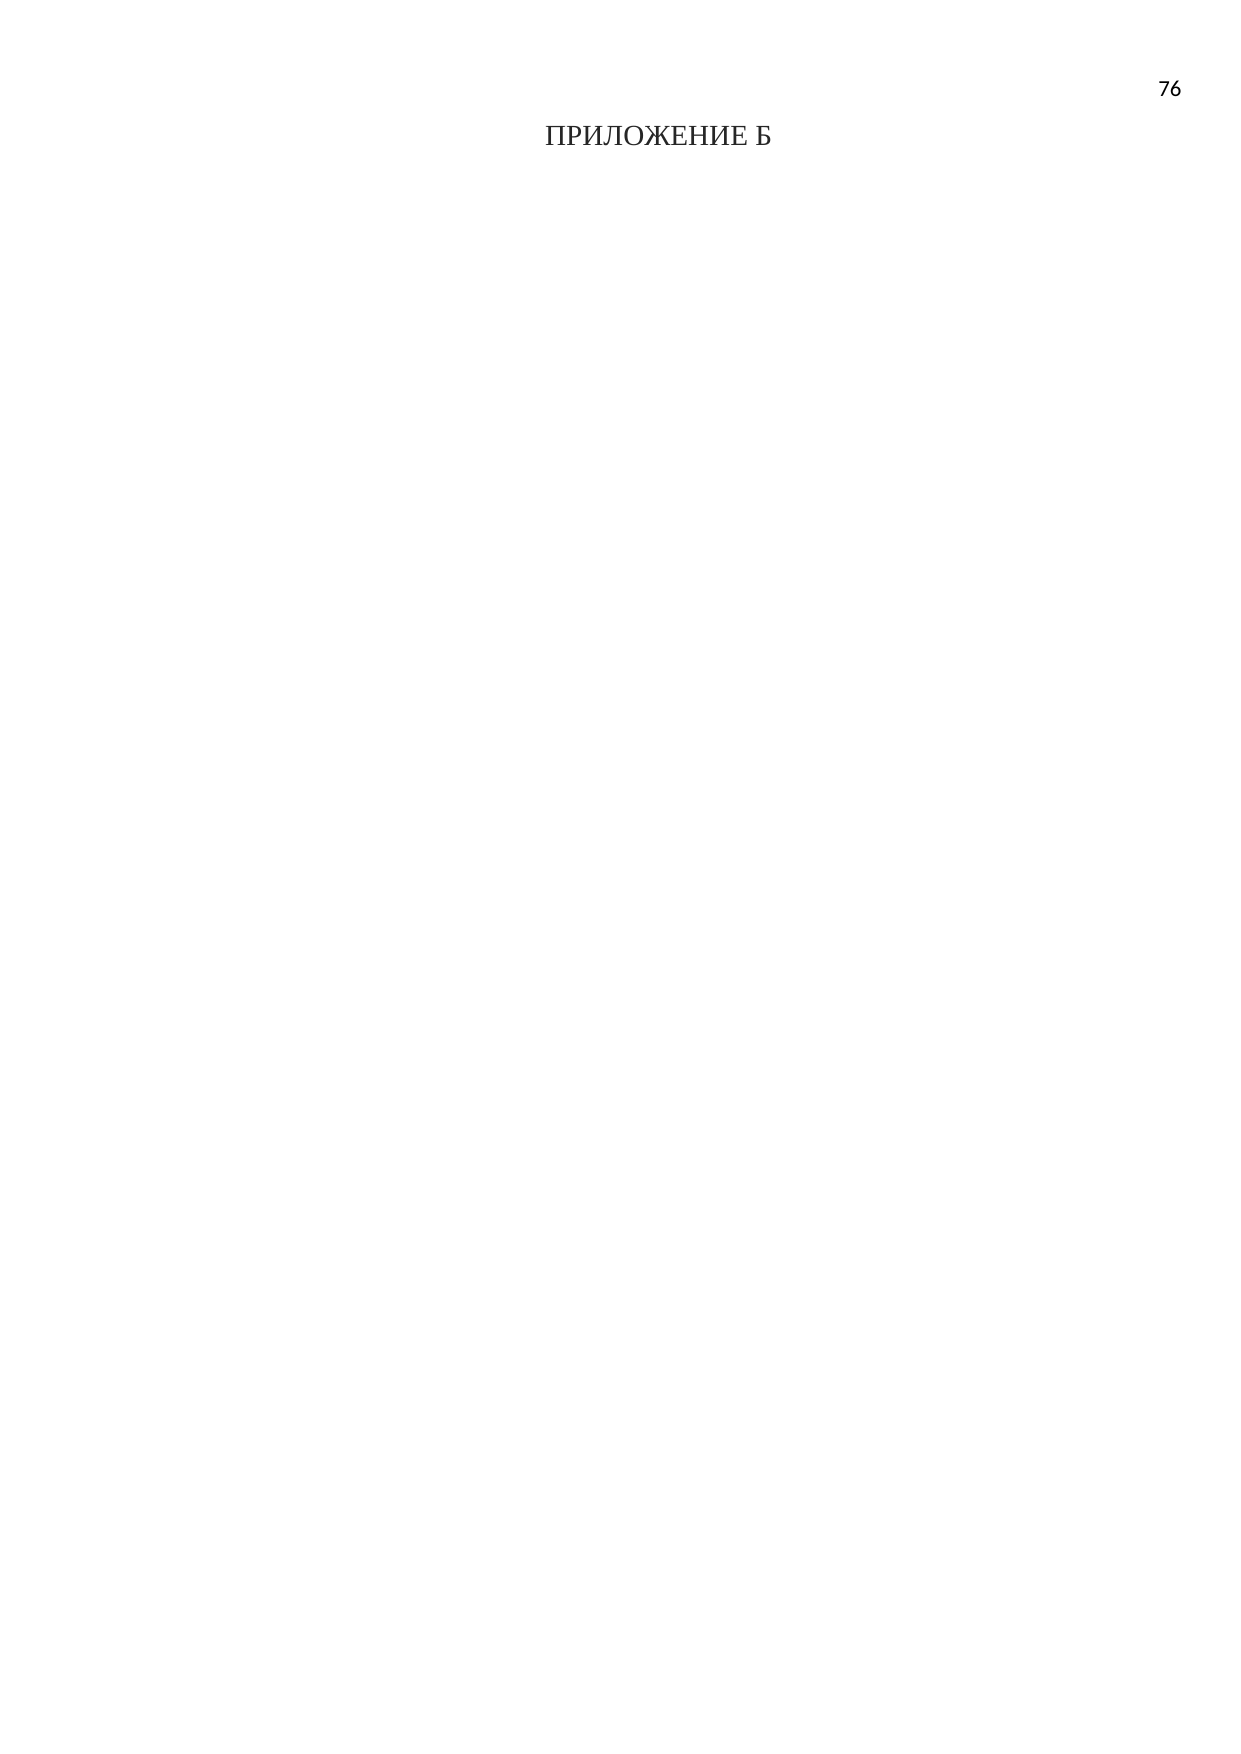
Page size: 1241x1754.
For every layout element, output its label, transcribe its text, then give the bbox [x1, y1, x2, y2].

text ПРИЛОЖЕНИЕ Б [136, 118, 1181, 152]
